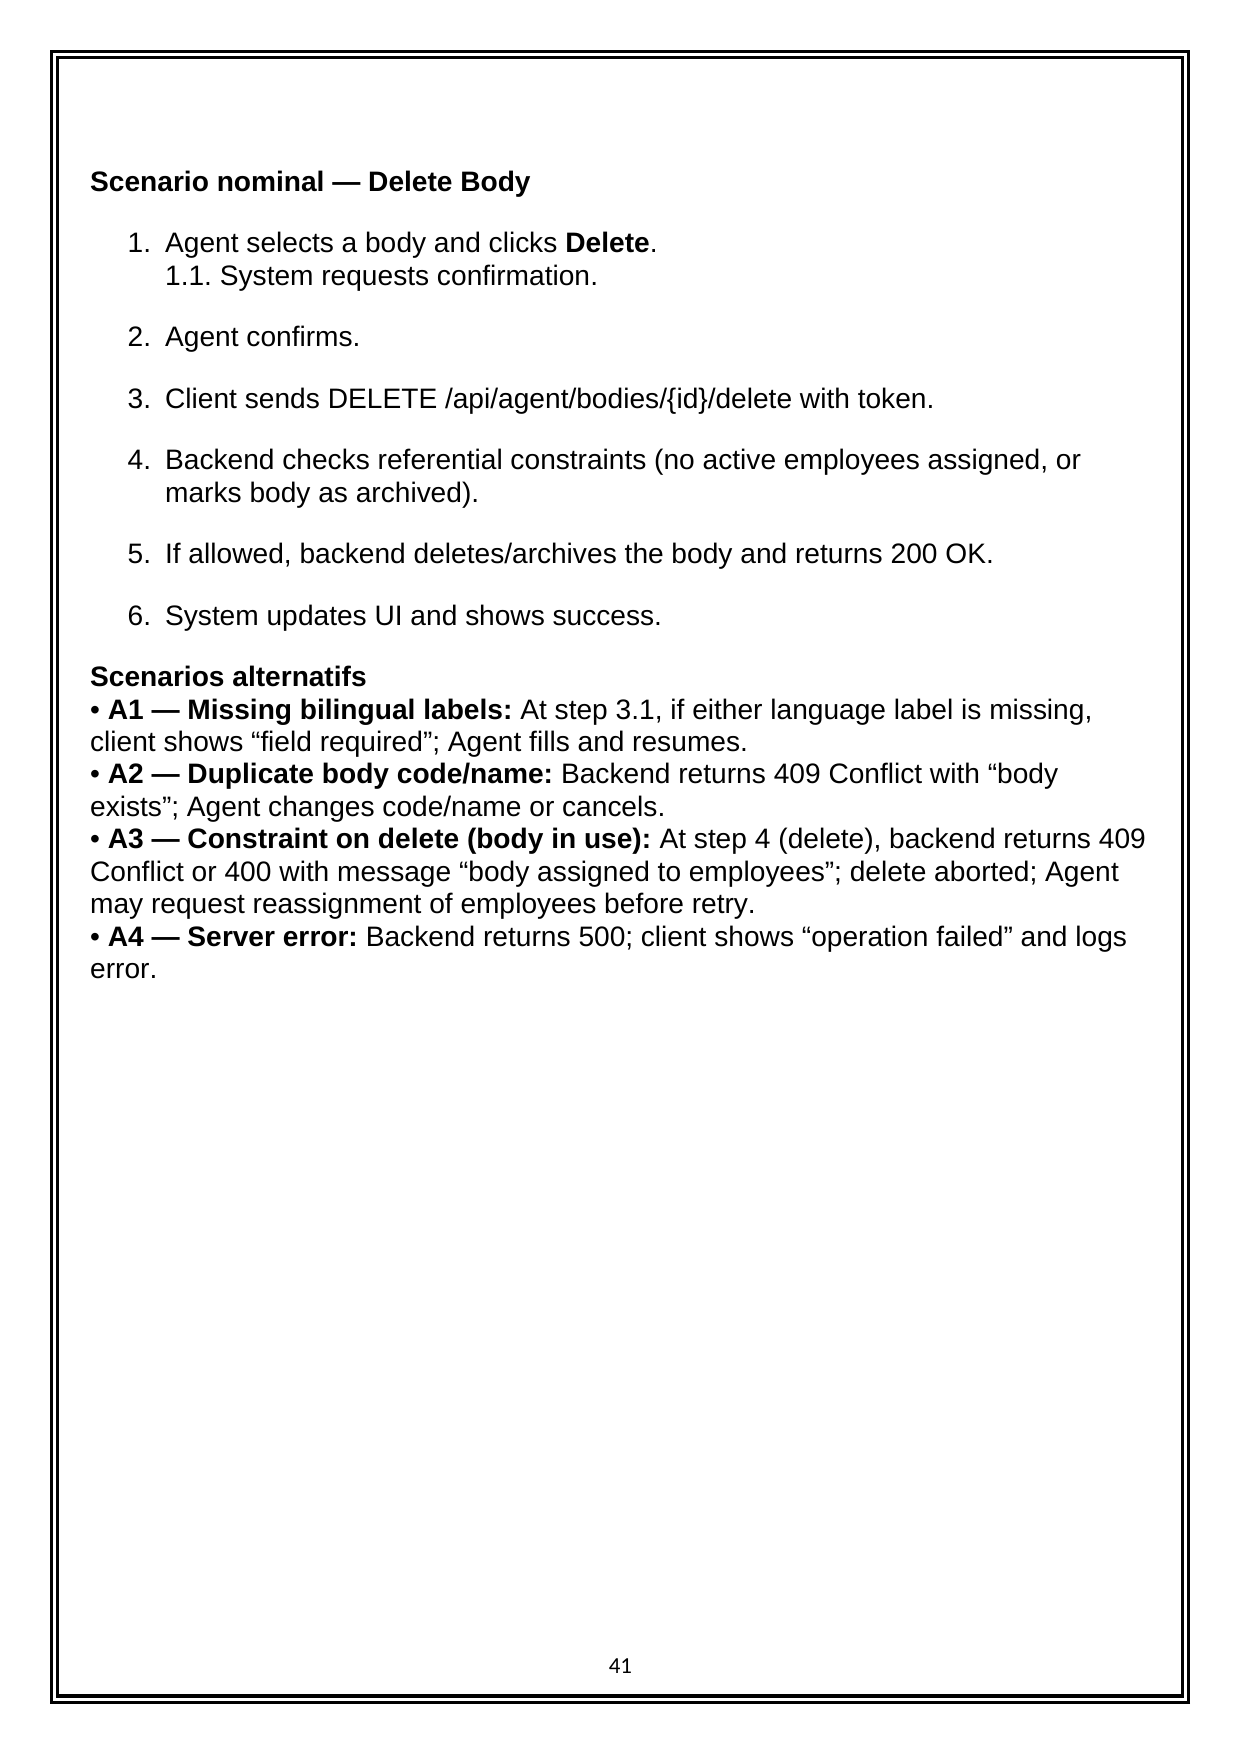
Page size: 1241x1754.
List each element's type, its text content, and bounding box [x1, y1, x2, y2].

list If allowed, backend deletes/archives the body and returns 200 OK. [127, 537, 1150, 569]
list System updates UI and shows success. [127, 599, 1150, 631]
text Scenario nominal — Delete Body [90, 164, 1150, 197]
list Agent selects a body and clicks Delete. 1.1. System requests confirmation. [127, 226, 1150, 291]
list Agent confirms. [127, 320, 1150, 352]
list Backend checks referential constraints (no active employees assigned, or marks body as archived). [127, 443, 1150, 508]
list Client sends DELETE /api/agent/bodies/{id}/delete with token. [127, 382, 1150, 414]
text Scenarios alternatifs • A1 — Missing bilingual labels: At step 3.1, if either language label is missing, client shows “field required”; Agent fills and resumes. • A2 — Duplicate body code/name: Backend returns 409 Conflict with “body exists”; Agent changes code/name or cancels. • A3 — Constraint on delete (body in use): At step 4 (delete), backend returns 409 Conflict or 400 with message “body assigned to employees”; delete aborted; Agent may request reassignment of employees before retry. • A4 — Server error: Backend returns 500; client shows “operation failed” and logs error. [90, 660, 1150, 984]
